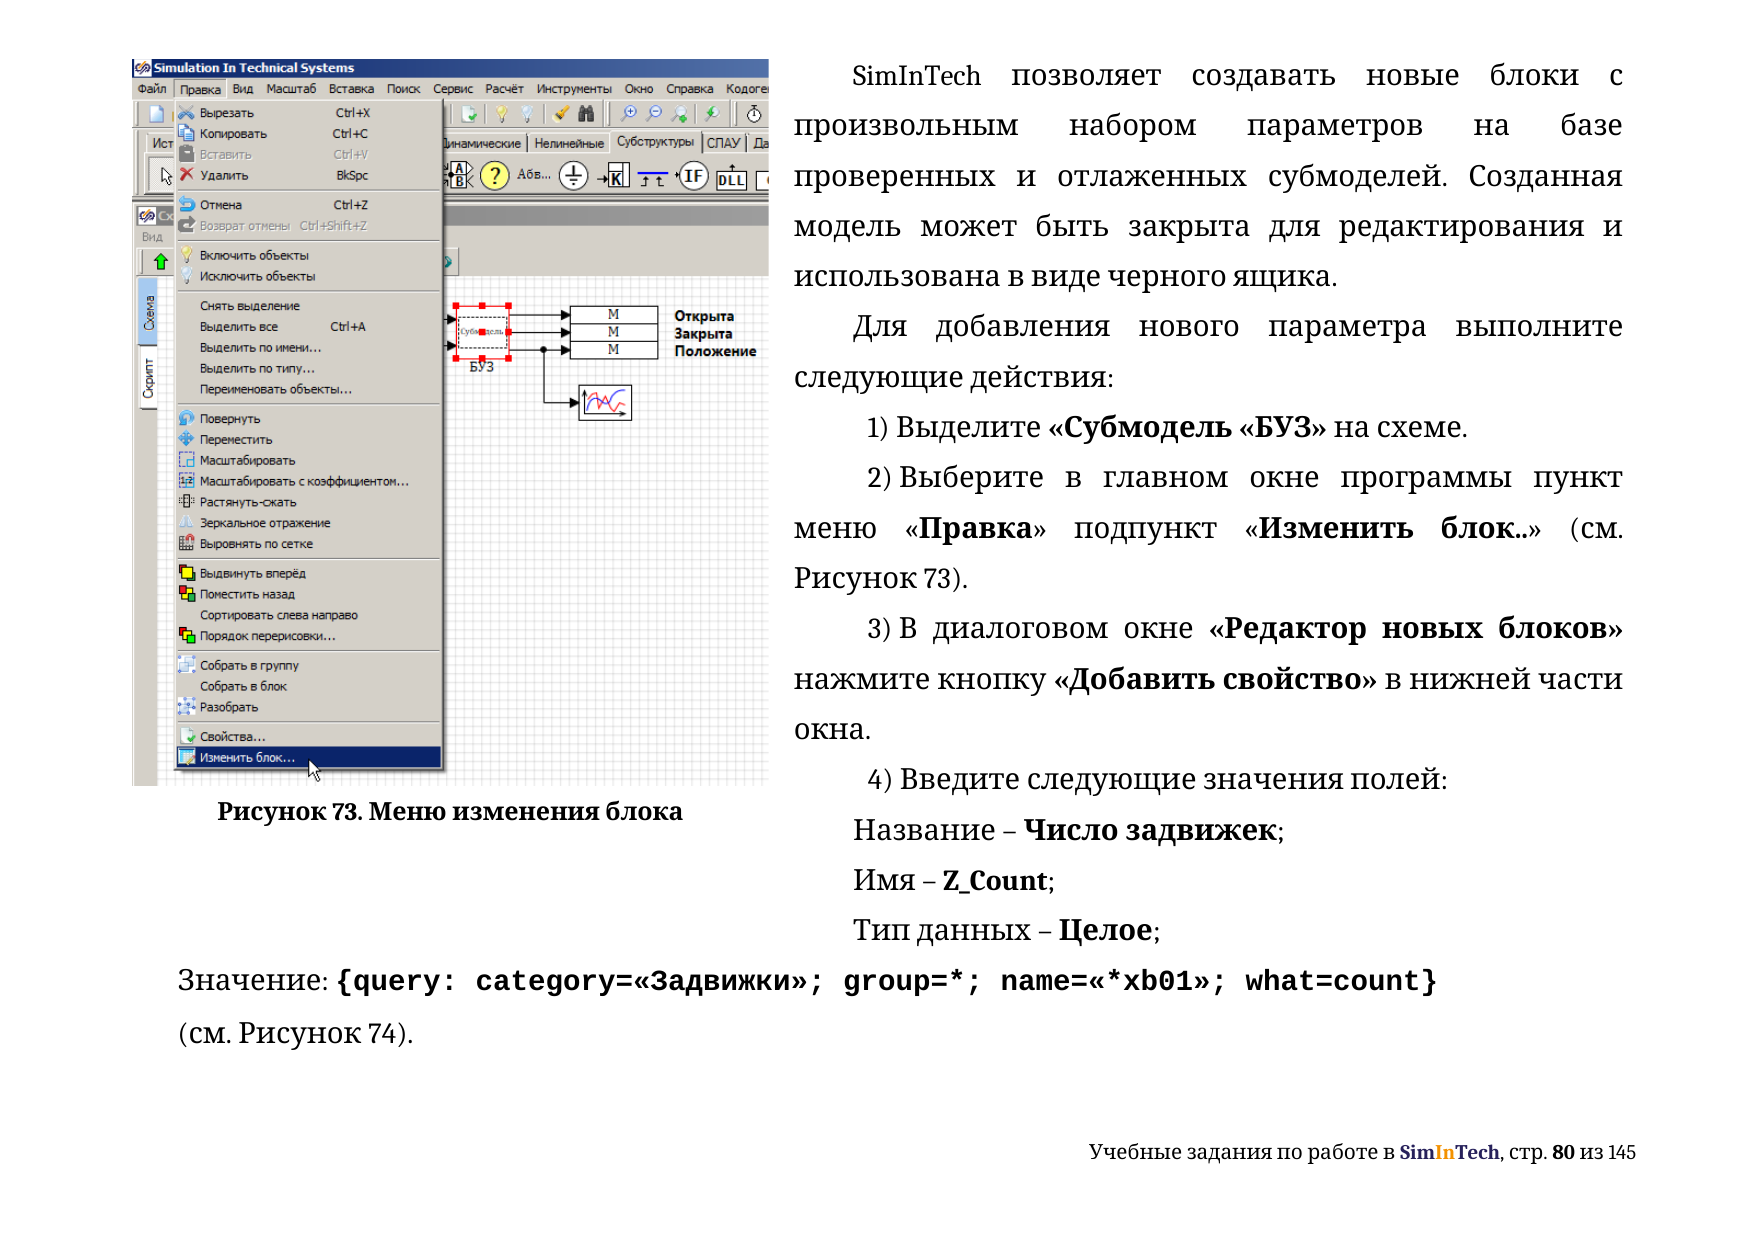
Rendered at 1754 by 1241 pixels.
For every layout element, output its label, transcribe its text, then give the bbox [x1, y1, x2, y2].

picture [132, 59, 769, 786]
table_header [118, 59, 782, 798]
table_header SimInTech позволяет создавать новые блоки с произвольным набором параметров на базе проверенных и отлаженных субмоделей. Созданная модель может быть закрыта для редактирования и использована в виде черного ящика. Для добавления нового параметра выполните следующие действия: Выделите «Субмодель «БУЗ» на схеме. Выберите в главном окне программы пункт меню «Правка» подпункт «Изменить блок..» (см. Рисунок 80). В диалоговом окне «Редактор новых блоков» нажмите кнопку «Добавить свойство» в нижней части окна. Введите следующие значения полей: Название – Число задвижек; Имя – Z_Count; Тип данных – Целое; [783, 59, 1635, 964]
text Значение: {query: category=«Задвижки»; group=*; name=«*xb01»; what=count} [118, 964, 1636, 999]
